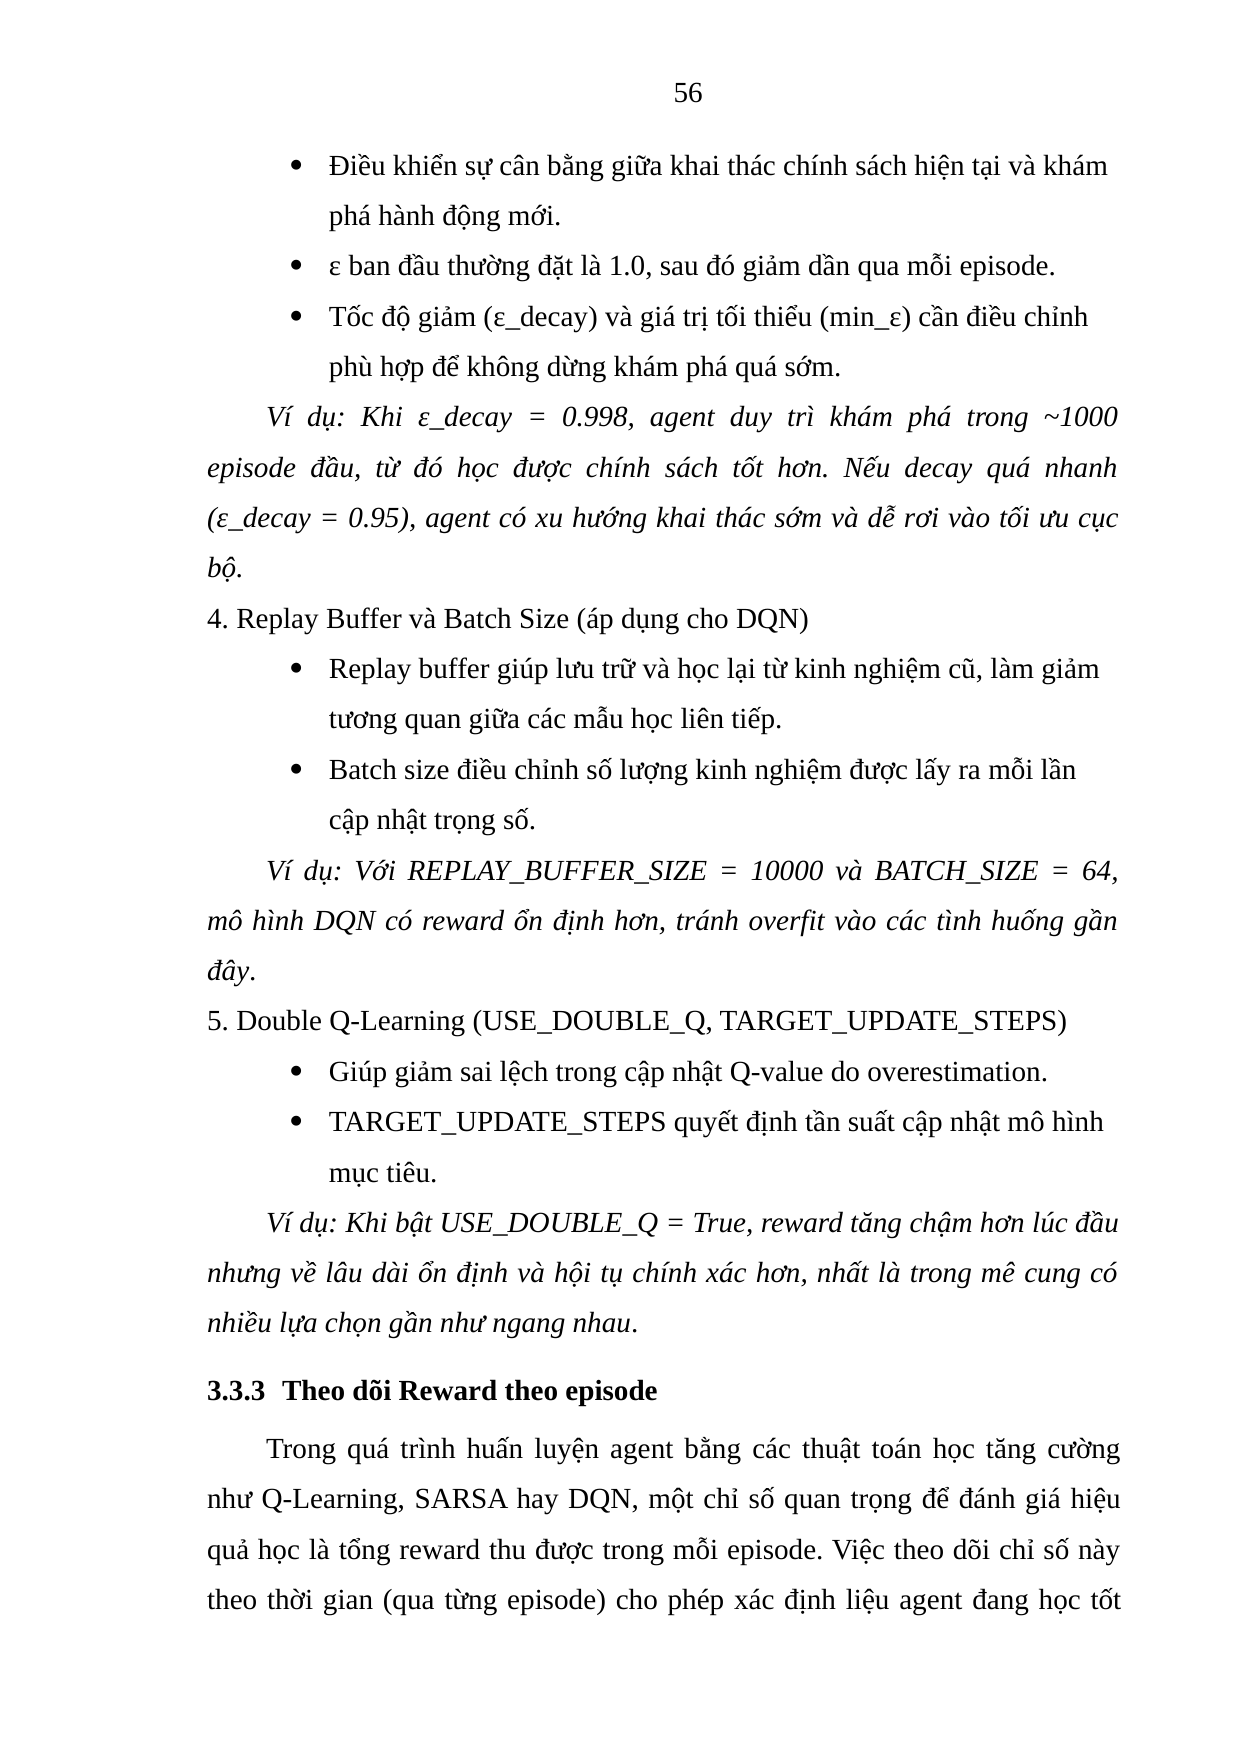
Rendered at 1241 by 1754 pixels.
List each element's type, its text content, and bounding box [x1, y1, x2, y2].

list Điều khiển sự cân bằng giữa khai thác chính sách hiện tại và khám phá hành động mới. [291, 148, 1122, 232]
subtitle Theo dõi Reward theo episode [207, 1373, 1122, 1406]
list Replay buffer giúp lưu trữ và học lại từ kinh nghiệm cũ, làm giảm tương quan giữa các mẫu học liên tiếp. [291, 651, 1122, 735]
text Ví dụ: Khi ε_decay = 0.998, agent duy trì khám phá trong ~1000 episode đầu, từ đó học được chính sách tốt hơn. Nếu decay quá nhanh (ε_decay = 0.95), agent có xu hướng khai thác sớm và dễ rơi vào tối ưu cục bộ. [207, 399, 1122, 584]
list ε ban đầu thường đặt là 1.0, sau đó giảm dần qua mỗi episode. [291, 248, 1122, 282]
text 5. Double Q-Learning (USE_DOUBLE_Q, TARGET_UPDATE_STEPS) [207, 1003, 1122, 1037]
text 4. Replay Buffer và Batch Size (áp dụng cho DQN) [207, 601, 1122, 634]
list Tốc độ giảm (ε_decay) và giá trị tối thiểu (min_ε) cần điều chỉnh phù hợp để không dừng khám phá quá sớm. [291, 299, 1122, 383]
list Giúp giảm sai lệch trong cập nhật Q-value do overestimation. [291, 1054, 1122, 1087]
list Batch size điều chỉnh số lượng kinh nghiệm được lấy ra mỗi lần cập nhật trọng số. [291, 752, 1122, 836]
text Ví dụ: Khi bật USE_DOUBLE_Q = True, reward tăng chậm hơn lúc đầu nhưng về lâu dài ổn định và hội tụ chính xác hơn, nhất là trong mê cung có nhiều lựa chọn gần như ngang nhau. [207, 1205, 1122, 1339]
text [207, 1431, 1122, 1616]
list TARGET_UPDATE_STEPS quyết định tần suất cập nhật mô hình mục tiêu. [291, 1104, 1122, 1188]
text Ví dụ: Với REPLAY_BUFFER_SIZE = 10000 và BATCH_SIZE = 64, mô hình DQN có reward ổn định hơn, tránh overfit vào các tình huống gần đây. [207, 853, 1122, 987]
